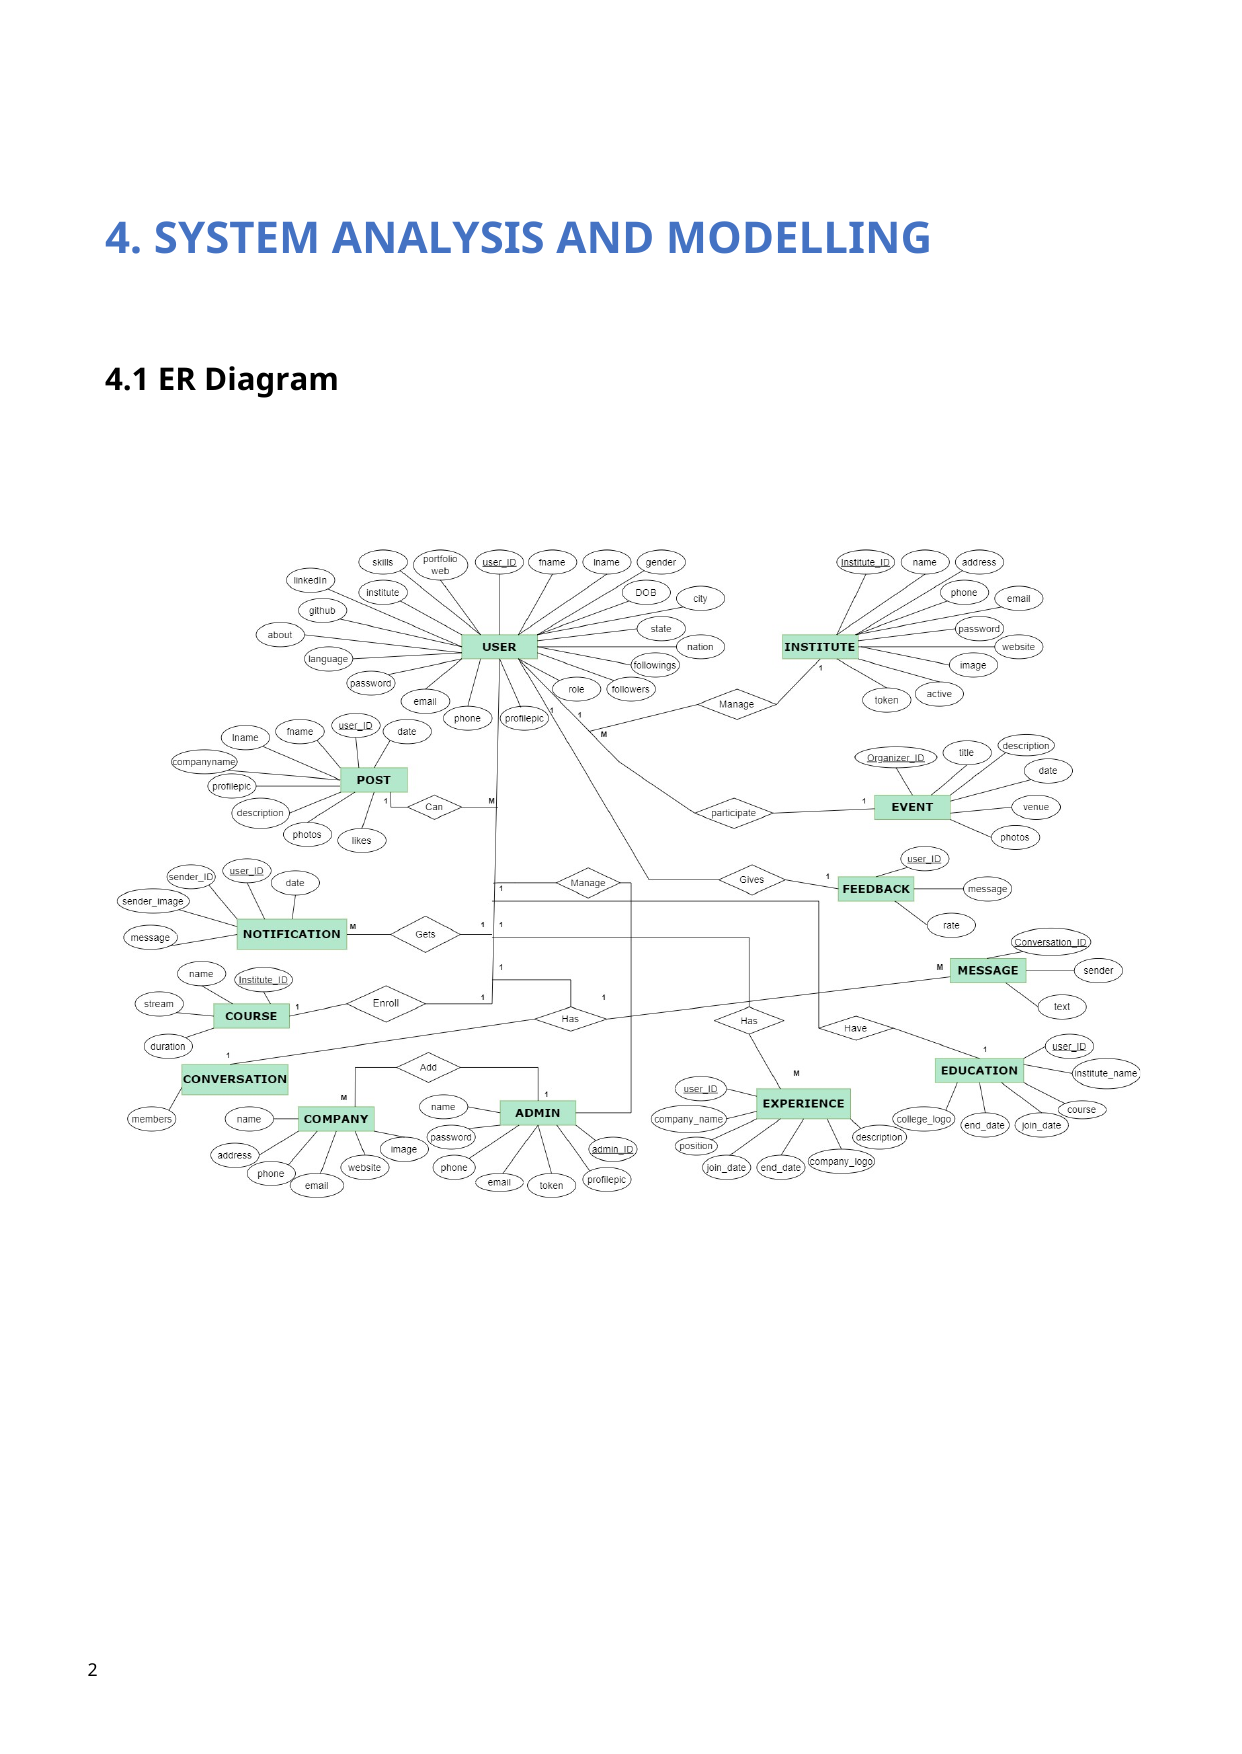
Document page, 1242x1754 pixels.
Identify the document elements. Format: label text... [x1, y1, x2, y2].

list ER Diagram [105, 357, 1185, 400]
picture [116, 549, 1141, 1198]
subtitle SYSTEM ANALYSIS AND MODELLING [105, 207, 1185, 266]
